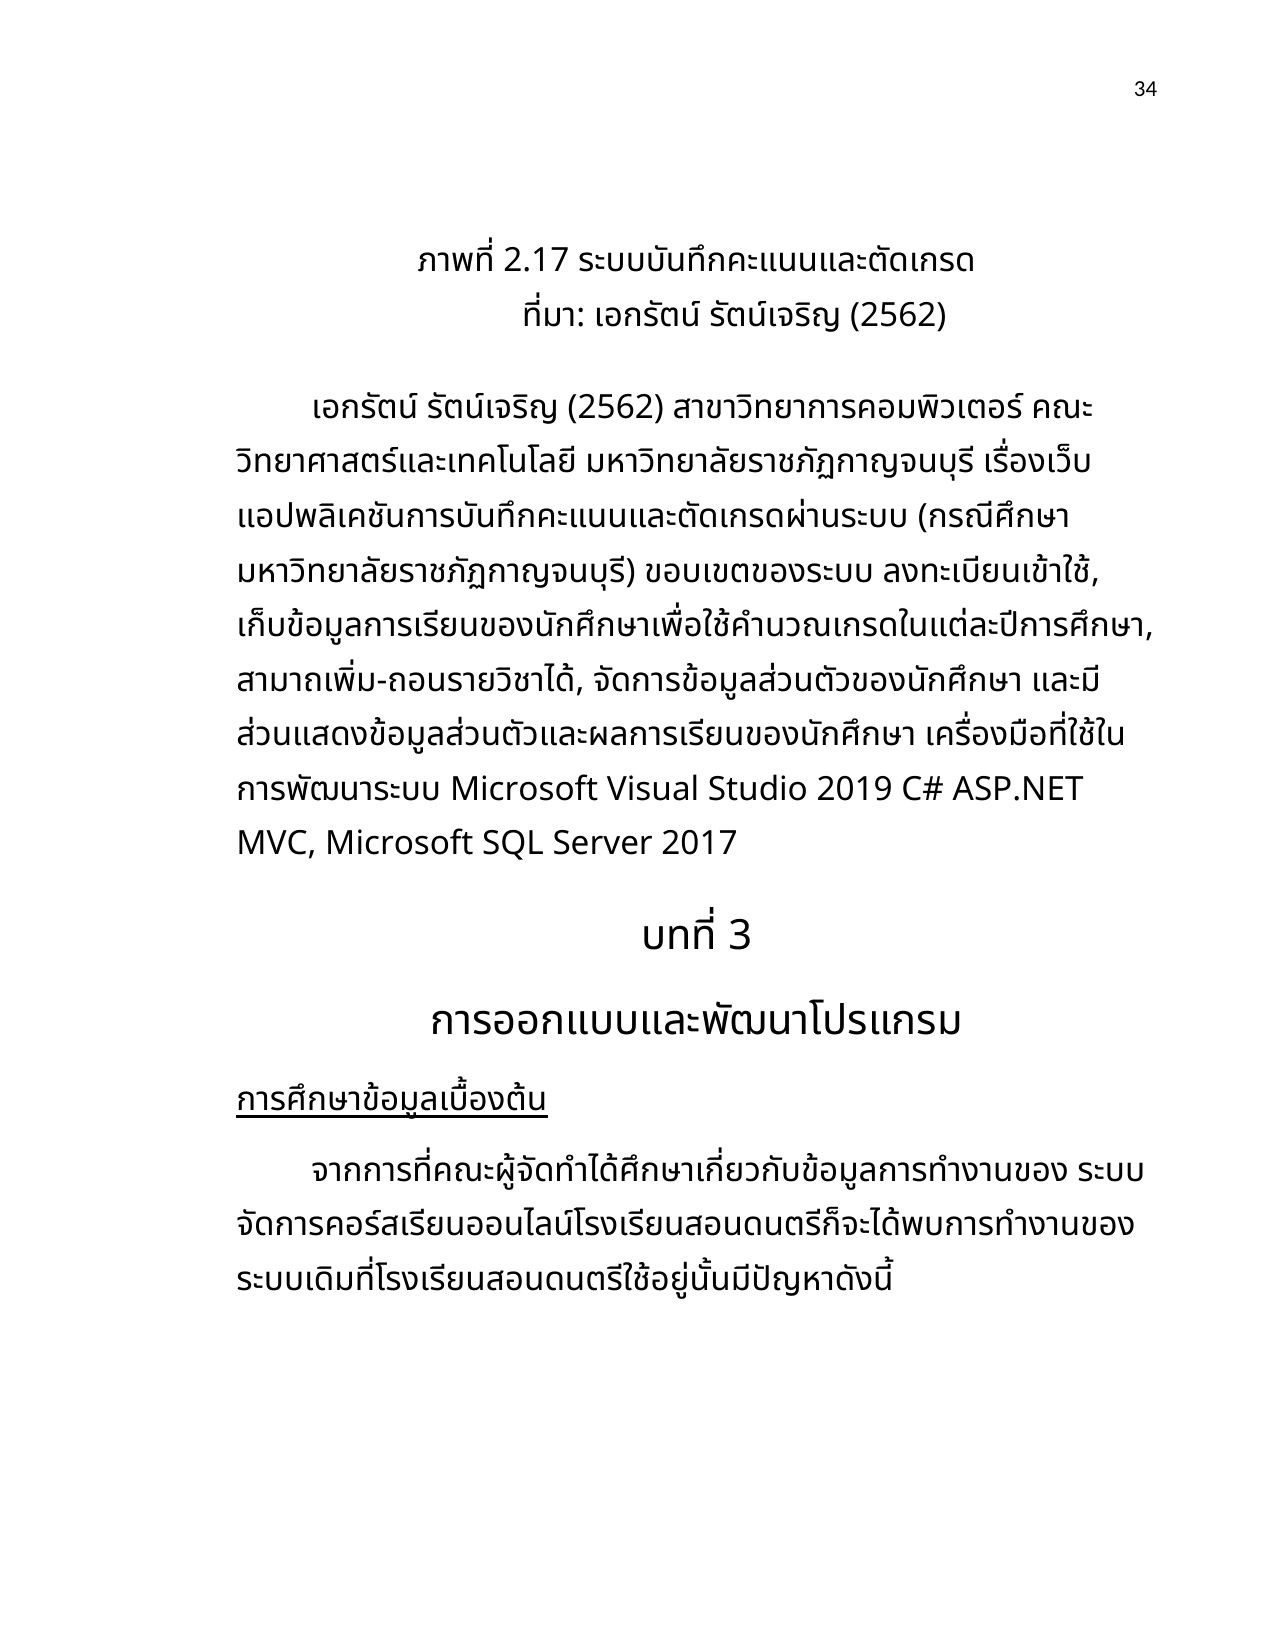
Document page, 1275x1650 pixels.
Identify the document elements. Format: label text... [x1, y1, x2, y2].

text ที่มา: เอกรัตน์ รัตน์เจริญ (2562) [236, 291, 1157, 341]
text จากการที่คณะผู้จัดทำได้ศึกษาเกี่ยวกับข้อมูลการทำงานของ ระบบจัดการคอร์สเรียนออนไลน์โรงเรียนสอนดนตรีก็จะได้พบการทำงานของระบบเดิมที่โรงเรียนสอนดนตรีใช้อยู่นั้นมีปัญหาดังนี้ [236, 1146, 1157, 1305]
text การออกแบบและพัฒนาโปรแกรม [236, 990, 1157, 1053]
text บทที่ 3 [236, 905, 1157, 968]
text ภาพที่ 2.17 ระบบบันทึกคะแนนและตัดเกรด [236, 236, 1157, 287]
text การศึกษาข้อมูลเบื้องต้น [236, 1075, 1157, 1125]
text เอกรัตน์ รัตน์เจริญ (2562) สาขาวิทยาการคอมพิวเตอร์ คณะวิทยาศาสตร์และเทคโนโลยี มหาวิทยาลัยราชภัฏกาญจนบุรี เรื่องเว็บแอปพลิเคชันการบันทึกคะแนนและตัดเกรดผ่านระบบ (กรณีศึกษามหาวิทยาลัยราชภัฏกาญจนบุรี) ขอบเขตของระบบ ลงทะเบียนเข้าใช้, เก็บข้อมูลการเรียนของนักศึกษาเพื่อใช้คำนวณเกรดในแต่ละปีการศึกษา, สามาถเพิ่ม-ถอนรายวิชาได้, จัดการข้อมูลส่วนตัวของนักศึกษา และมีส่วนแสดงข้อมูลส่วนตัวและผลการเรียนของนักศึกษา เครื่องมือที่ใช้ในการพัฒนาระบบ Microsoft Visual Studio 2019 C# ASP.NET MVC, Microsoft SQL Server 2017 [236, 383, 1157, 864]
